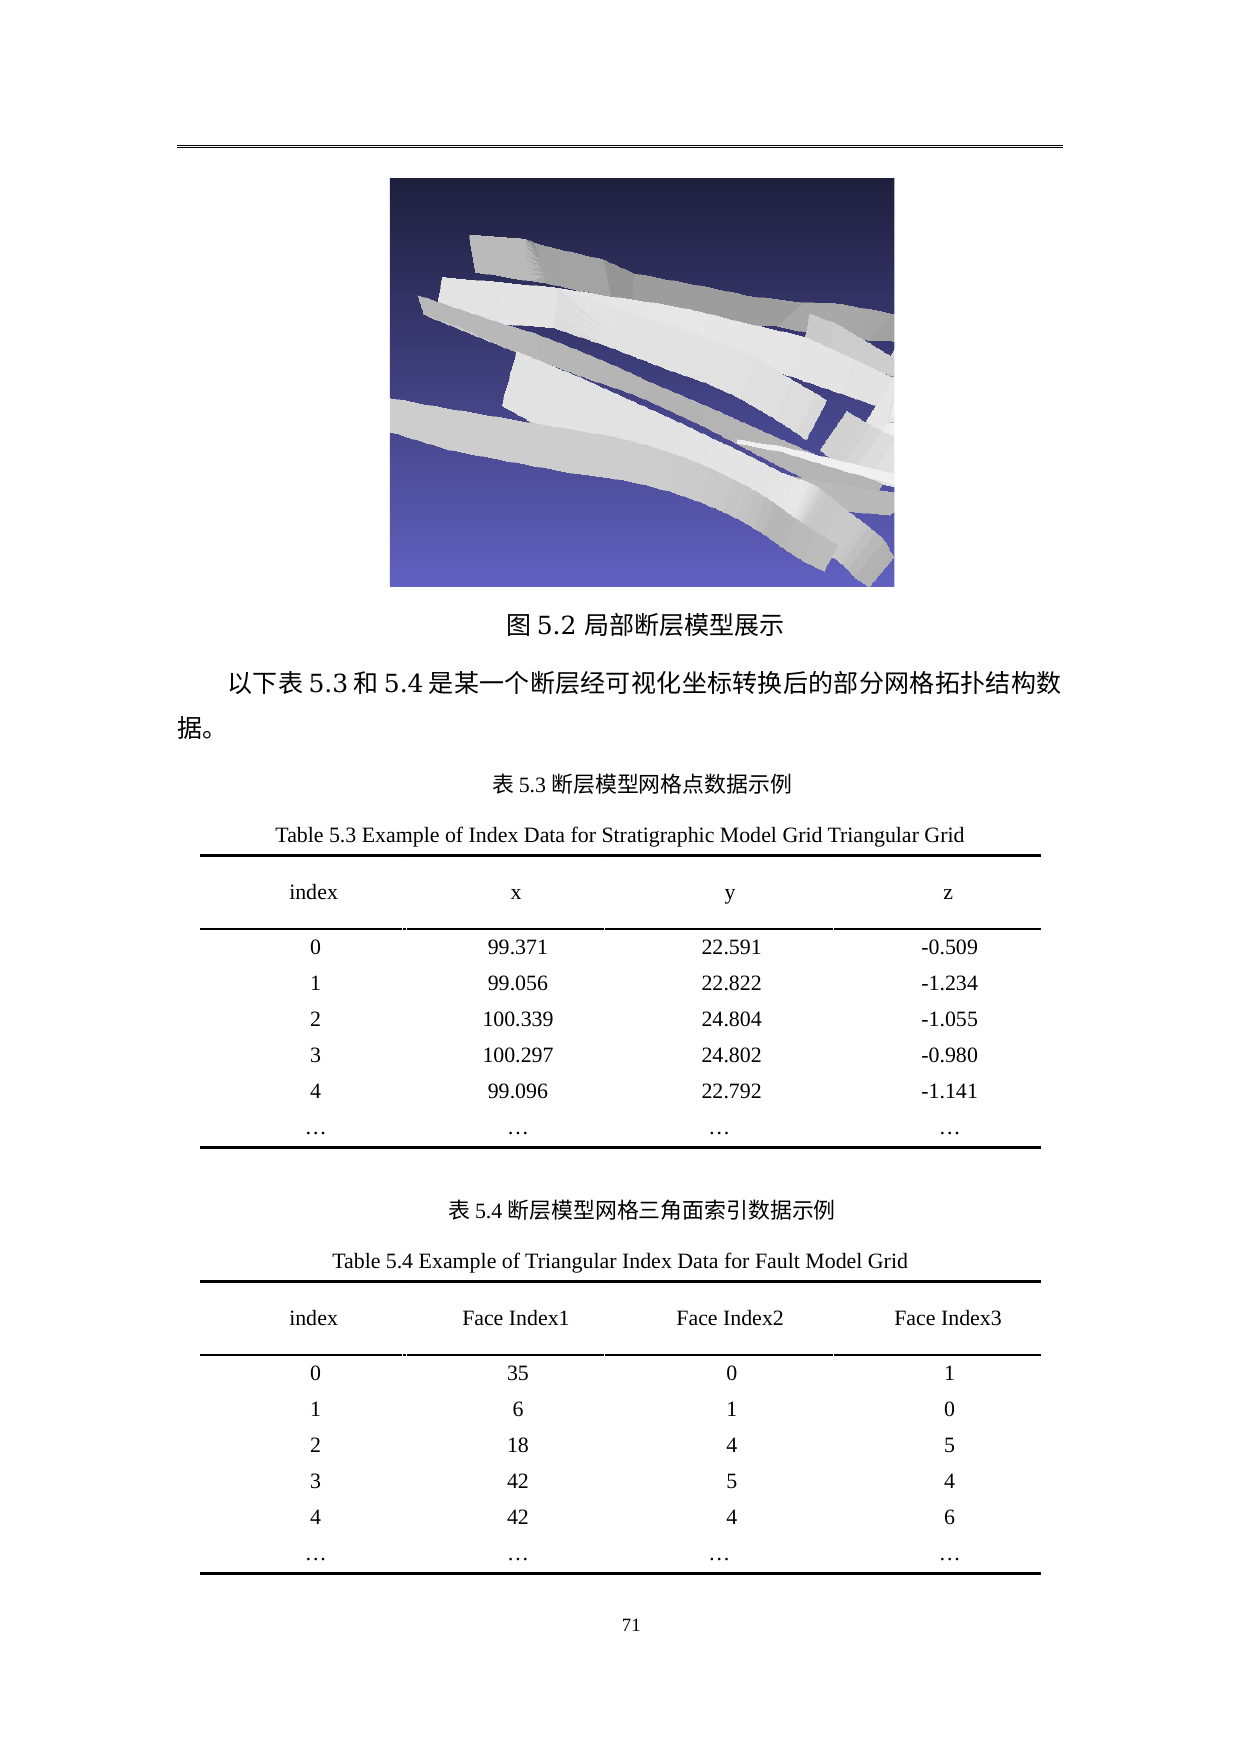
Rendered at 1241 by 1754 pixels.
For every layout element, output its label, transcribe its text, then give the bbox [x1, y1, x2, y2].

text 以下表5.3和5.4是某一个断层经可视化坐标转换后的部分网格拓扑结构数据。 [177, 663, 1063, 745]
table_cell 35 [407, 1356, 604, 1391]
table_cell 0 [200, 930, 406, 965]
table_cell 3 [200, 1465, 406, 1499]
table_header index [200, 857, 402, 928]
table_cell 42 [407, 1465, 604, 1499]
table_cell … [407, 1537, 604, 1572]
table_cell 0 [200, 1356, 406, 1391]
table_cell 42 [407, 1501, 604, 1536]
table_cell 6 [834, 1501, 1041, 1536]
table_cell 6 [407, 1393, 604, 1427]
table_cell 2 [200, 1429, 406, 1463]
text Table 5.3 Example of Index Data for Stratigraphic Model Grid Triangular Grid [177, 819, 1063, 851]
table_cell -0.980 [834, 1039, 1041, 1073]
table_cell 1 [200, 1393, 406, 1427]
table_cell -1.234 [834, 966, 1041, 1001]
table_cell 100.297 [407, 1039, 604, 1073]
table_cell 18 [407, 1429, 604, 1463]
table_cell 22.822 [605, 966, 833, 1001]
table_header Face Index3 [834, 1283, 1041, 1354]
table_cell … [200, 1537, 406, 1572]
table_cell … [200, 1111, 406, 1146]
picture [389, 178, 895, 587]
table_cell 100.339 [407, 1003, 604, 1037]
table_cell 22.792 [605, 1075, 833, 1109]
table_cell … [605, 1111, 833, 1146]
table_header index [200, 1283, 402, 1354]
table_cell 24.804 [605, 1003, 833, 1037]
table_header y [605, 857, 833, 928]
table_cell 1 [605, 1393, 833, 1427]
table_cell 0 [605, 1356, 833, 1391]
table_cell -1.055 [834, 1003, 1041, 1037]
table_cell 4 [200, 1501, 406, 1536]
table_cell 99.371 [407, 930, 604, 965]
table_cell 5 [605, 1465, 833, 1499]
table_header Face Index1 [403, 1283, 604, 1354]
table_cell 3 [200, 1039, 406, 1073]
table_header Face Index2 [605, 1283, 833, 1354]
table_cell 5 [834, 1429, 1041, 1463]
table_cell 2 [200, 1003, 406, 1037]
text 表5.4 断层模型网格三角面索引数据示例 [177, 1193, 1063, 1224]
table_cell 1 [834, 1356, 1041, 1391]
table_cell 4 [605, 1501, 833, 1536]
table_cell 0 [834, 1393, 1041, 1427]
table_header z [834, 857, 1041, 928]
text 图 5.2 局部断层模型展示 [177, 606, 1063, 642]
text Table 5.4 Example of Triangular Index Data for Fault Model Grid [177, 1245, 1063, 1277]
table_cell 24.802 [605, 1039, 833, 1073]
table_cell -1.141 [834, 1075, 1041, 1109]
table_cell 99.056 [407, 966, 604, 1001]
table_cell 1 [200, 966, 406, 1001]
table_cell 4 [605, 1429, 833, 1463]
table_cell … [605, 1537, 833, 1572]
table_cell … [834, 1537, 1041, 1572]
text 表5.3 断层模型网格点数据示例 [177, 767, 1063, 798]
table_header x [403, 857, 604, 928]
table_cell … [834, 1111, 1041, 1146]
table_cell -0.509 [834, 930, 1041, 965]
table_cell 99.096 [407, 1075, 604, 1109]
table_cell 4 [834, 1465, 1041, 1499]
table_cell 4 [200, 1075, 406, 1109]
table_cell 22.591 [605, 930, 833, 965]
table_cell … [407, 1111, 604, 1146]
